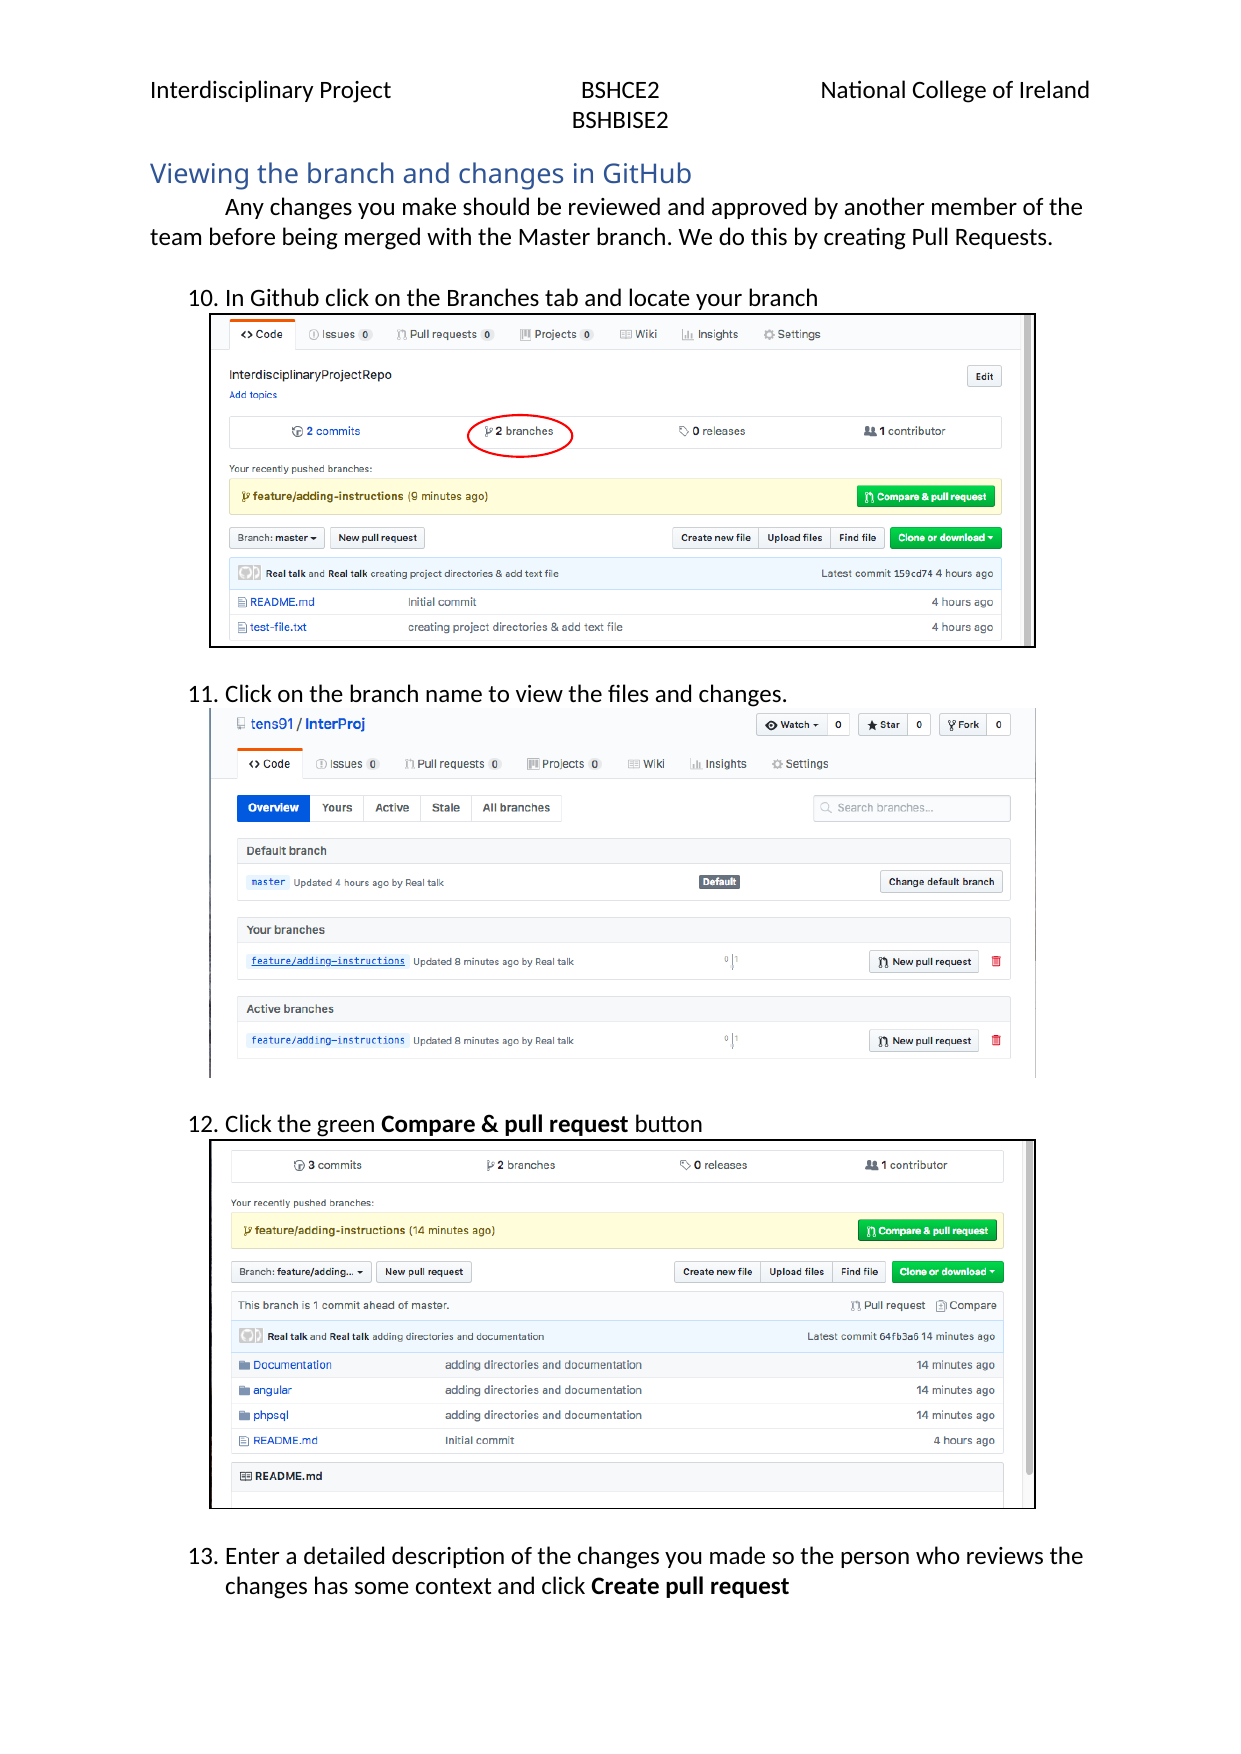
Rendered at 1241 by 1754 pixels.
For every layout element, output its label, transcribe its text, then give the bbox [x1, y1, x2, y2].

list Enter a detailed description of the changes you made so the person who reviews the changes has some context and click Create pull request [187, 1540, 1090, 1601]
list Click on the branch name to view the files and changes. [187, 678, 1090, 709]
list Click the green Compare & pull request button [187, 1108, 1090, 1139]
list In Github click on the Branches tab and locate your branch [187, 283, 1090, 313]
picture [211, 315, 1034, 646]
picture [209, 708, 1036, 1078]
text Any changes you make should be reviewed and approved by another member of the team before being merged with the Master branch. We do this by creating Pull Requests. [150, 191, 1090, 252]
picture [211, 1141, 1034, 1508]
subtitle Viewing the branch and changes in GitHub [150, 154, 1090, 191]
